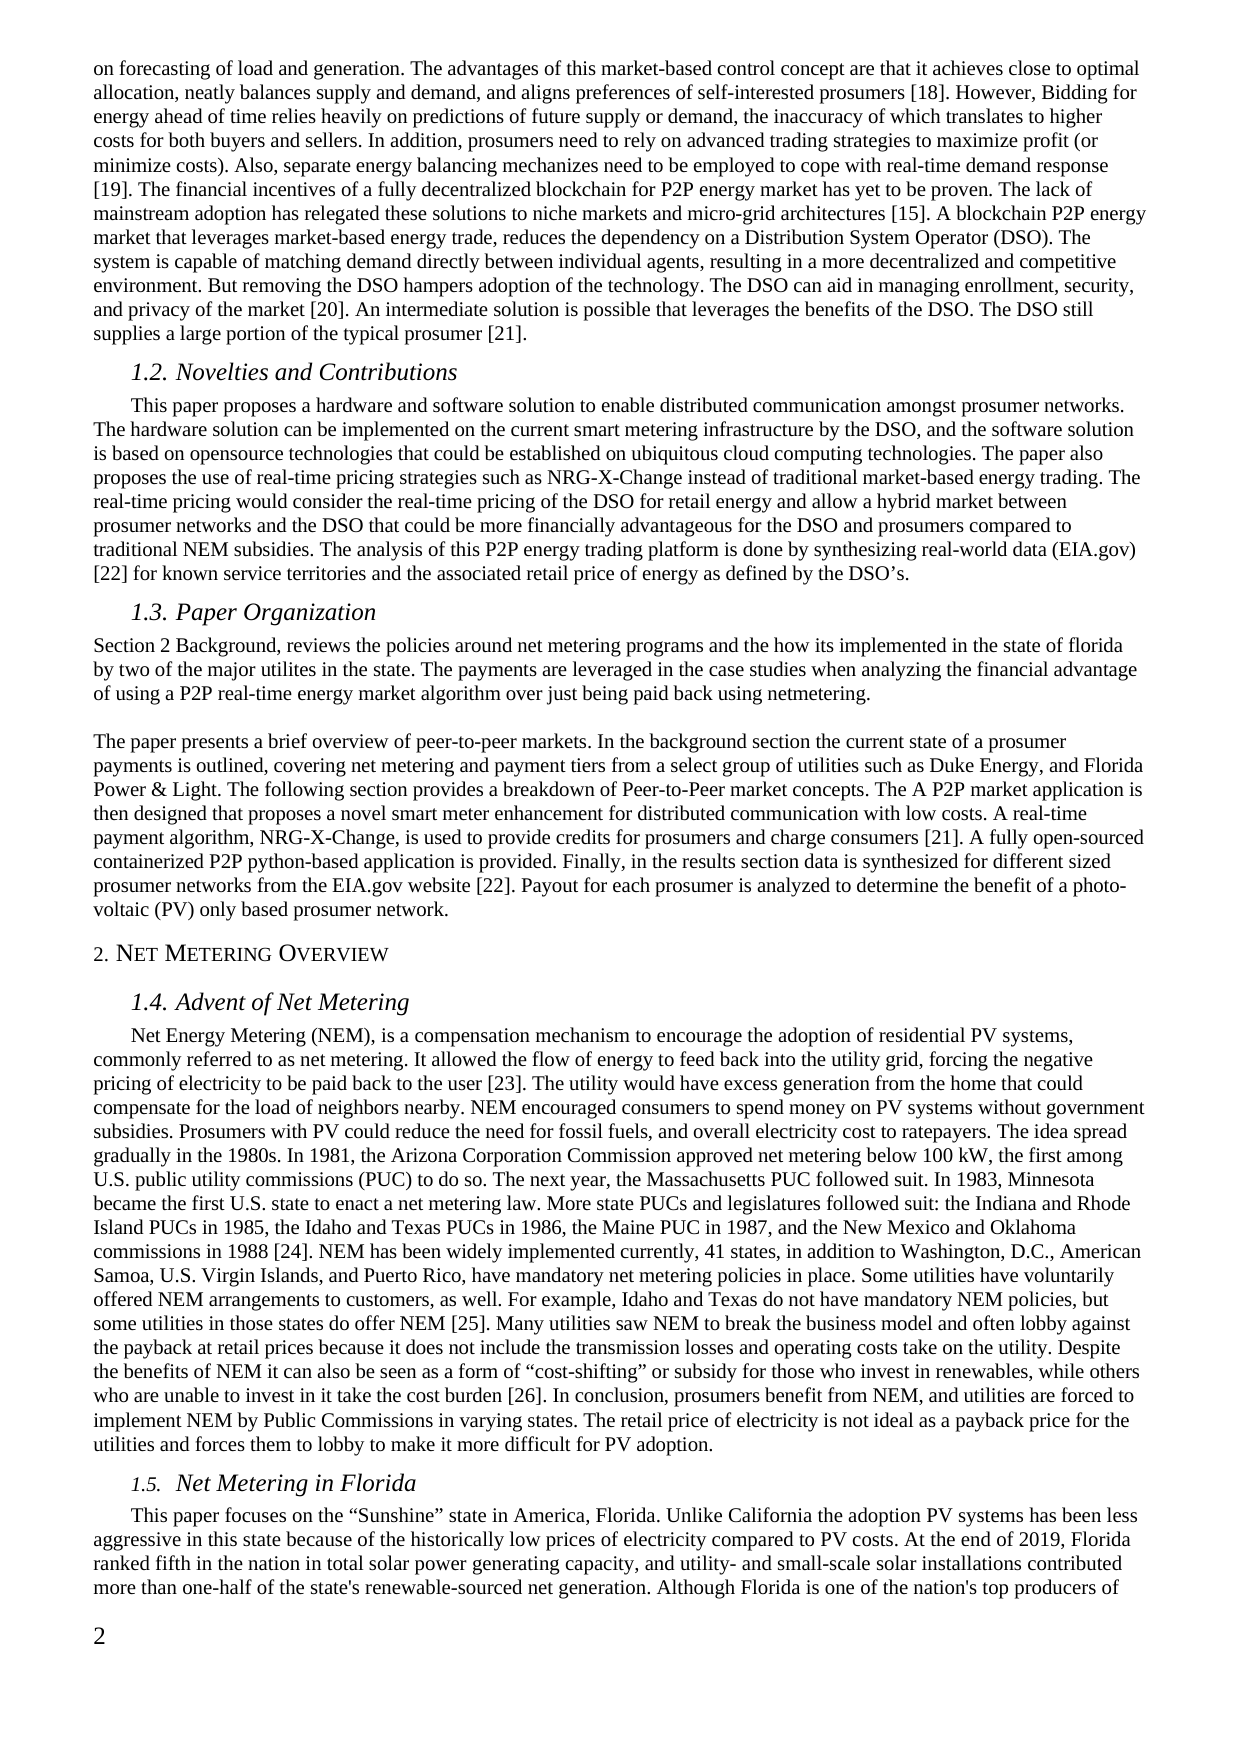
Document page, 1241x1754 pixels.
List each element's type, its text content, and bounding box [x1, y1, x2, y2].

subtitle Advent of Net Metering [131, 987, 1147, 1016]
subtitle Net Metering Overview [93, 938, 1147, 967]
text Net Energy Metering (NEM), is a compensation mechanism to encourage the adoption of residential PV systems, commonly referred to as net metering. It allowed the flow of energy to feed back into the utility grid, forcing the negative pricing of electricity to be paid back to the user . The utility would have excess generation from the home that could compensate for the load of neighbors nearby. NEM encouraged consumers to spend money on PV systems without government subsidies. Prosumers with PV could reduce the need for fossil fuels, and overall electricity cost to ratepayers. The idea spread gradually in the 1980s. In 1981, the Arizona Corporation Commission approved net metering below 100 kW, the first among U.S. public utility commissions (PUC) to do so. The next year, the Massachusetts PUC followed suit. In 1983, Minnesota became the first U.S. state to enact a net metering law. More state PUCs and legislatures followed suit: the Indiana and Rhode Island PUCs in 1985, the Idaho and Texas PUCs in 1986, the Maine PUC in 1987, and the New Mexico and Oklahoma commissions in 1988 . NEM has been widely implemented currently, 41 states, in addition to Washington, D.C., American Samoa, U.S. Virgin Islands, and Puerto Rico, have mandatory net metering policies in place. Some utilities have voluntarily offered NEM arrangements to customers, as well. For example, Idaho and Texas do not have mandatory NEM policies, but some utilities in those states do offer NEM . Many utilities saw NEM to break the business model and often lobby against the payback at retail prices because it does not include the transmission losses and operating costs take on the utility. Despite the benefits of NEM it can also be seen as a form of “cost-shifting” or subsidy for those who invest in renewables, while others who are unable to invest in it take the cost burden. In conclusion, prosumers benefit from NEM, and utilities are forced to implement NEM by Public Commissions in varying states. The retail price of electricity is not ideal as a payback price for the utilities and forces them to lobby to make it more difficult for PV adoption. [93, 1022, 1147, 1456]
text Section 2 Background, reviews the policies around net metering programs and the how its implemented in the state of florida by two of the major utilites in the state. The payments are leveraged in the case studies when analyzing the financial advantage of using a P2P real-time energy market algorithm over just being paid back using netmetering. [93, 632, 1147, 705]
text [93, 1503, 1147, 1599]
text This paper proposes a hardware and software solution to enable distributed communication amongst prosumer networks. The hardware solution can be implemented on the current smart metering infrastructure by the DSO, and the software solution is based on opensource technologies that could be established on ubiquitous cloud computing technologies. The paper also proposes the use of real-time pricing strategies such as NRG-X-Change instead of traditional market-based energy trading. The real-time pricing would consider the real-time pricing of the DSO for retail energy and allow a hybrid market between prosumer networks and the DSO that could be more financially advantageous for the DSO and prosumers compared to traditional NEM subsidies. The analysis of this P2P energy trading platform is done by synthesizing real-world data (EIA.gov) for known service territories and the associated retail price of energy as defined by the DSO’s. [93, 392, 1147, 585]
subtitle Net Metering in Florida [131, 1468, 1147, 1497]
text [93, 56, 1147, 345]
text The paper presents a brief overview of peer-to-peer markets. In the background section the current state of a prosumer payments is outlined, covering net metering and payment tiers from a select group of utilities such as Duke Energy, and Florida Power & Light. The following section provides a breakdown of Peer-to-Peer market concepts. The A P2P market application is then designed that proposes a novel smart meter enhancement for distributed communication with low costs. A real-time payment algorithm, NRG-X-Change, is used to provide credits for prosumers and charge consumers. A fully open-sourced containerized P2P python-based application is provided. Finally, in the results section data is synthesized for different sized prosumer networks from the EIA.gov website. Payout for each prosumer is analyzed to determine the benefit of a photo-voltaic (PV) only based prosumer network. [93, 729, 1147, 921]
subtitle Novelties and Contributions [131, 357, 1147, 386]
subtitle Paper Organization [131, 597, 1147, 626]
